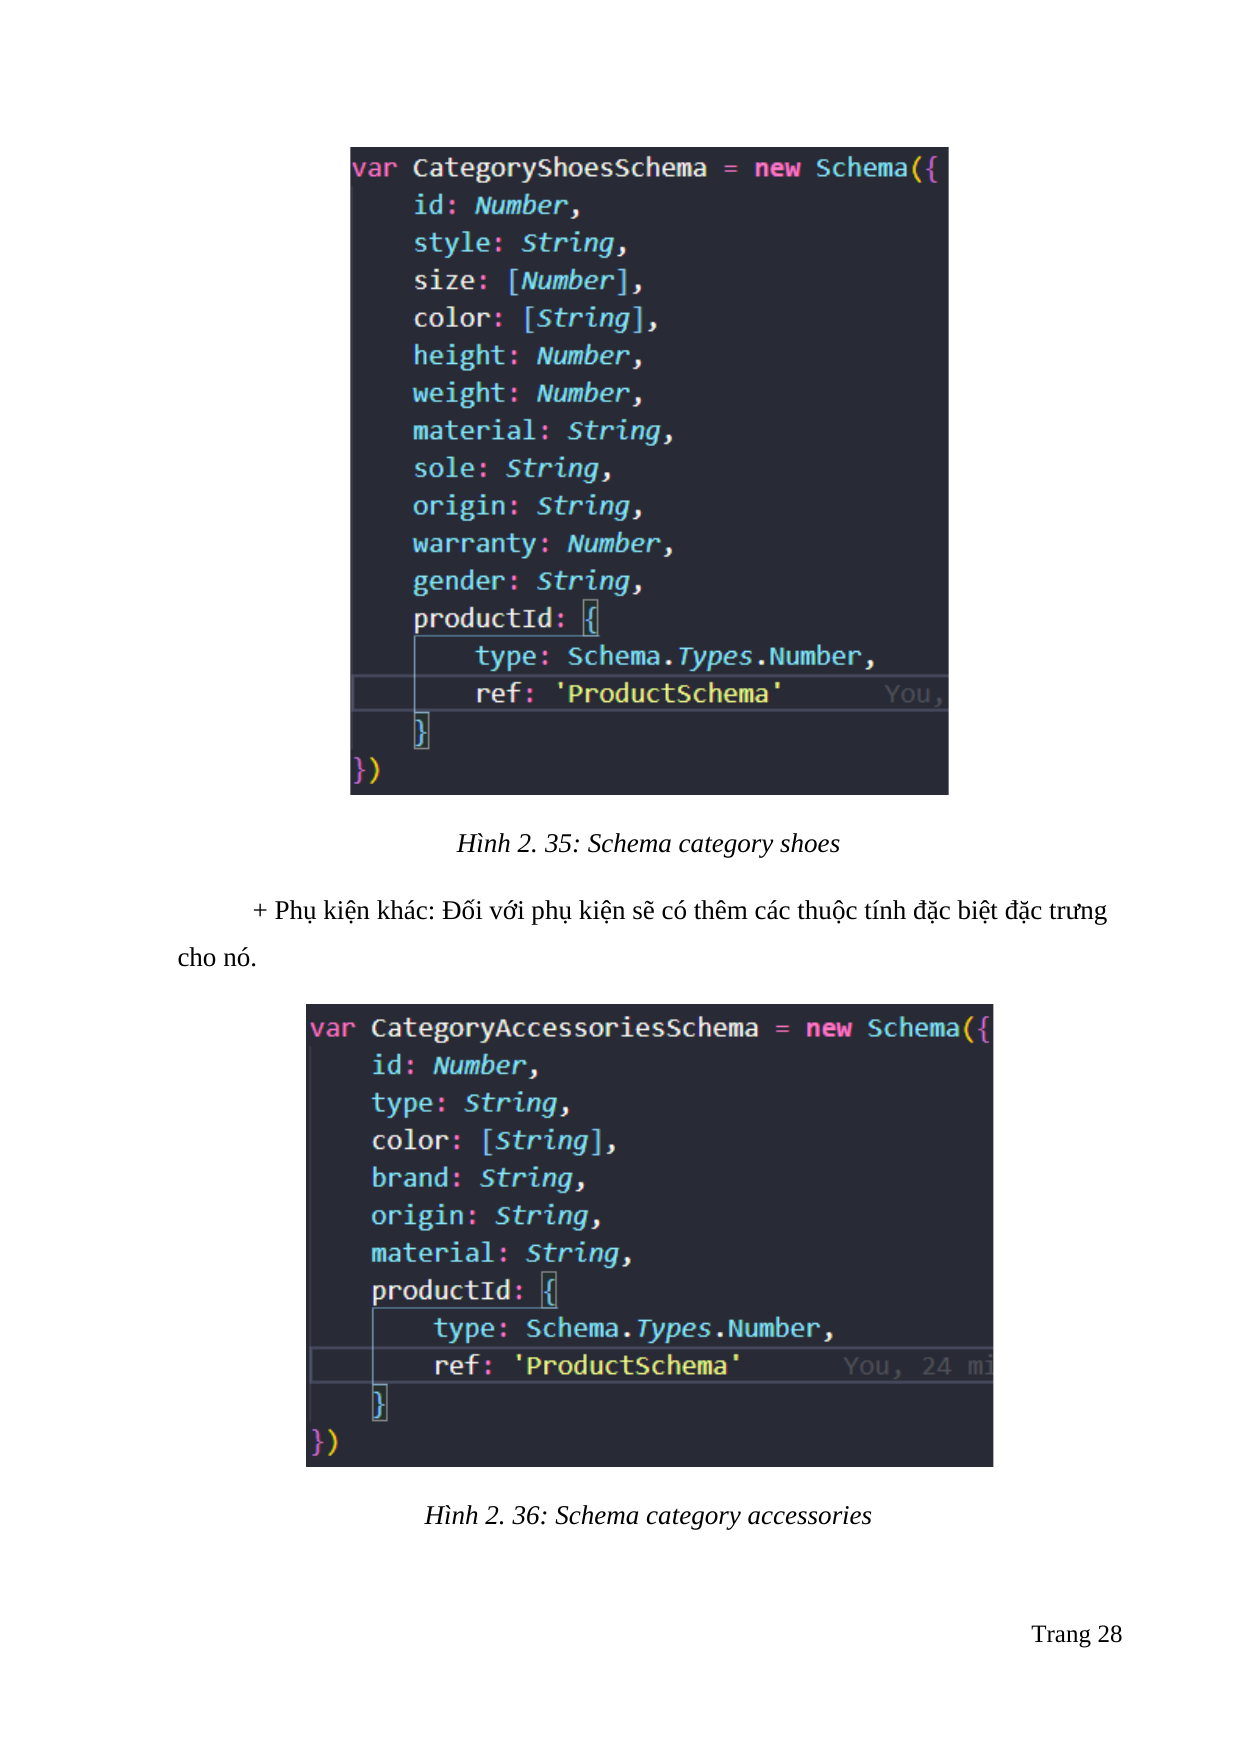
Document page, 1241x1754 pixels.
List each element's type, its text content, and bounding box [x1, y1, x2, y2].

picture [306, 1004, 994, 1467]
picture [350, 147, 949, 795]
text Hình 2. 36: Schema category accessories [177, 1499, 1122, 1530]
text + Phụ kiện khác: Đối với phụ kiện sẽ có thêm các thuộc tính đặc biệt đặc trưng cho nó. [177, 894, 1122, 972]
text Hình 2. 35: Schema category shoes [177, 827, 1122, 858]
